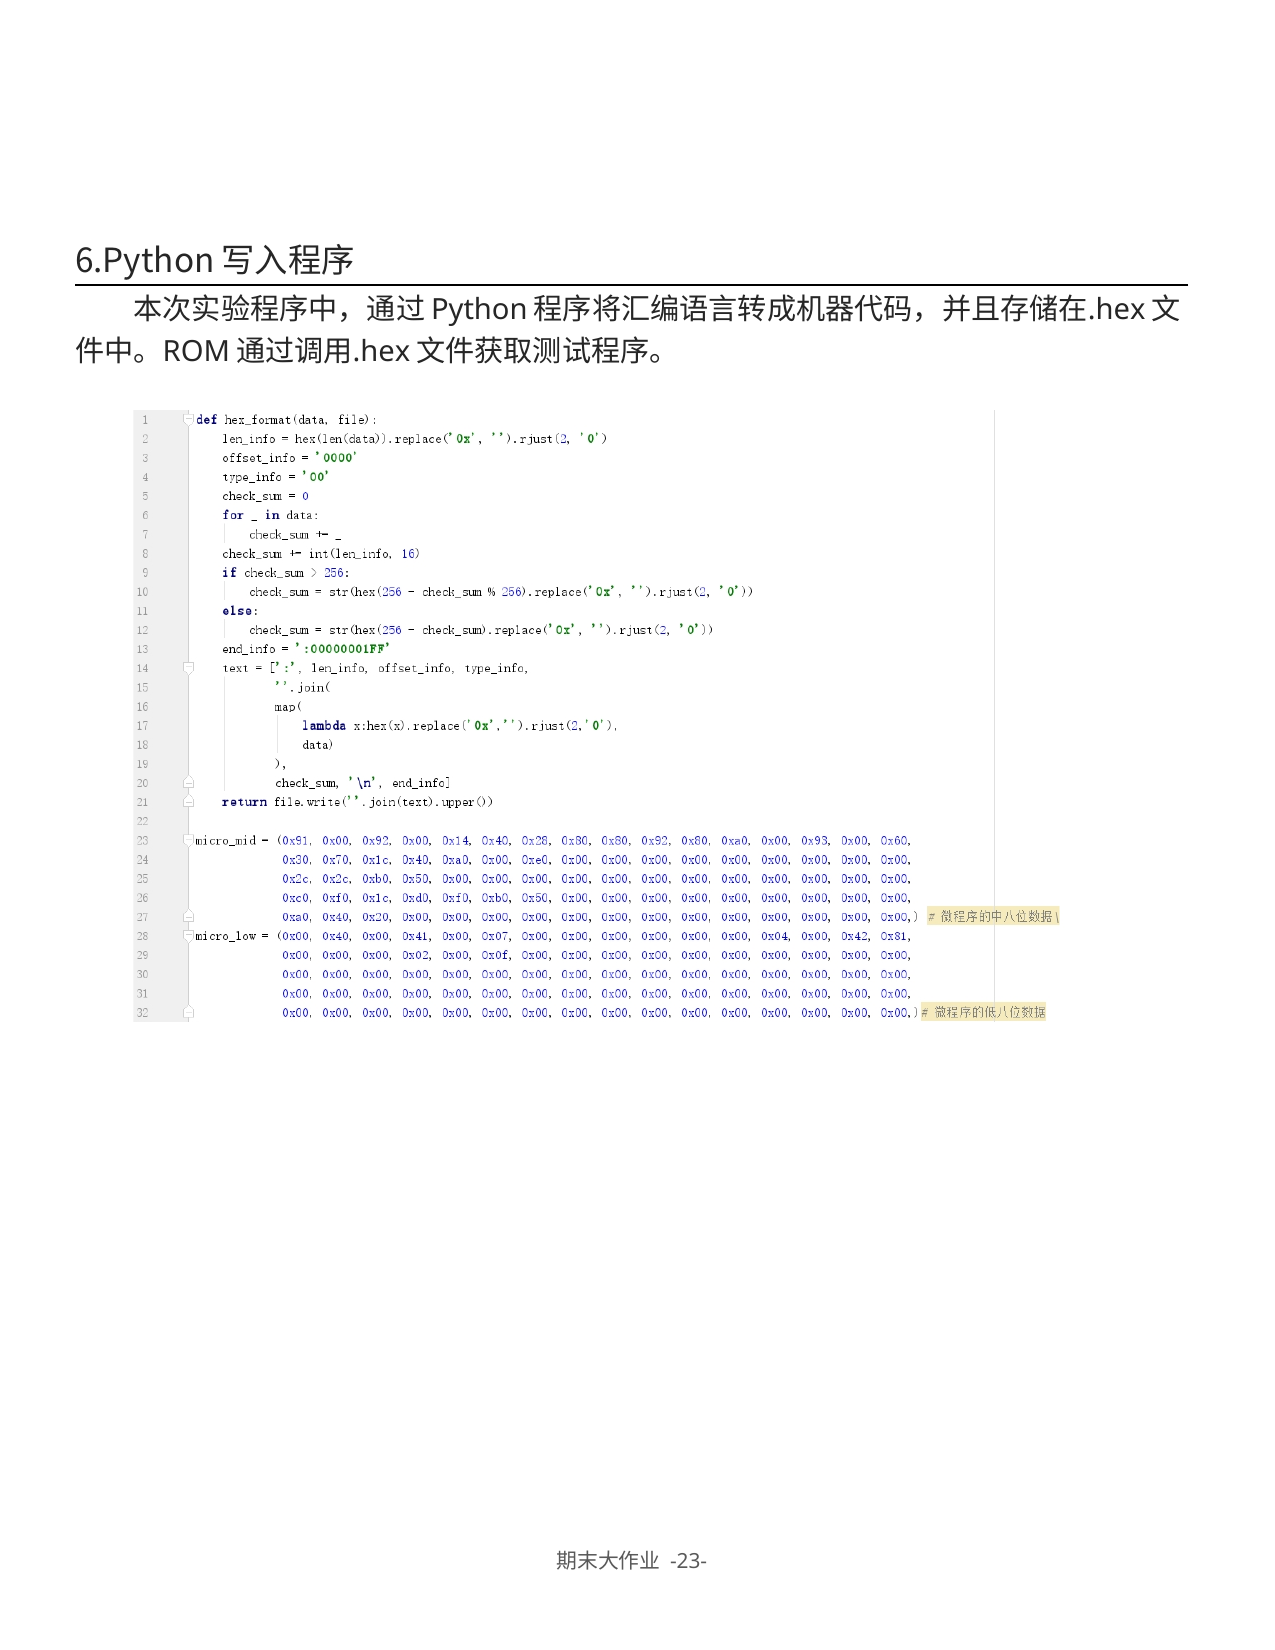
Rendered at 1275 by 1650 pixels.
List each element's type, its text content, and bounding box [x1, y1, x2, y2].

text 6.Python写入程序 [75, 234, 1188, 284]
picture [133, 410, 1148, 1022]
text 本次实验程序中，通过Python程序将汇编语言转成机器代码，并且存储在.hex文件中。ROM通过调用.hex文件获取测试程序。 [75, 286, 1200, 370]
